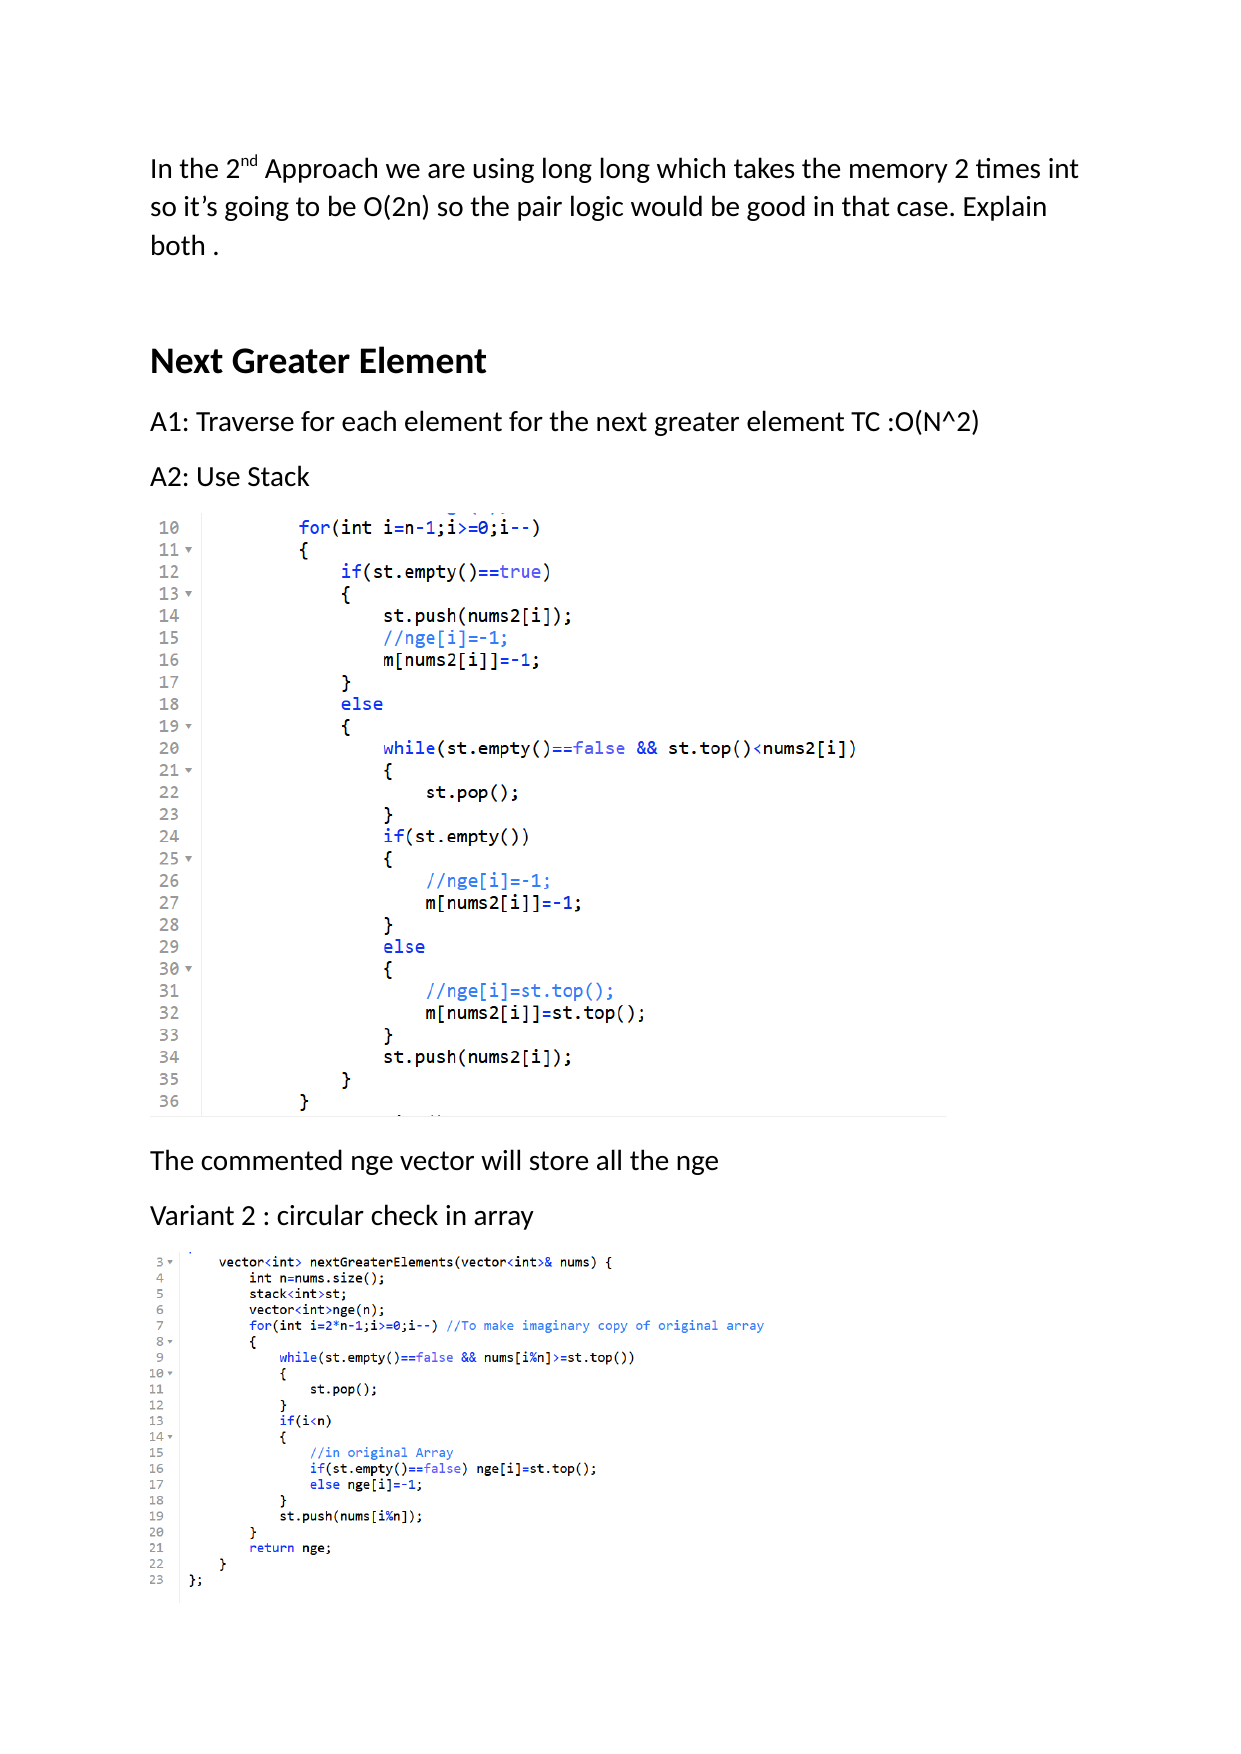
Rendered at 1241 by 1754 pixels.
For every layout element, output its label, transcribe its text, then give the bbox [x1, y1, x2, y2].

text Variant 2 : circular check in array [150, 1197, 1090, 1233]
text The commented nge vector will store all the nge [150, 1142, 1090, 1177]
text A1: Traverse for each element for the next greater element TC :O(N^2) [150, 403, 1090, 439]
text A2: Use Stack [150, 458, 1090, 494]
text In the 2nd Approach we are using long long which takes the memory 2 times int so it’s going to be O(2n) so the pair logic would be good in that case. Explain both . [150, 150, 1090, 262]
text Next Greater Element [150, 337, 1090, 383]
picture [150, 513, 947, 1123]
picture [150, 1252, 782, 1603]
